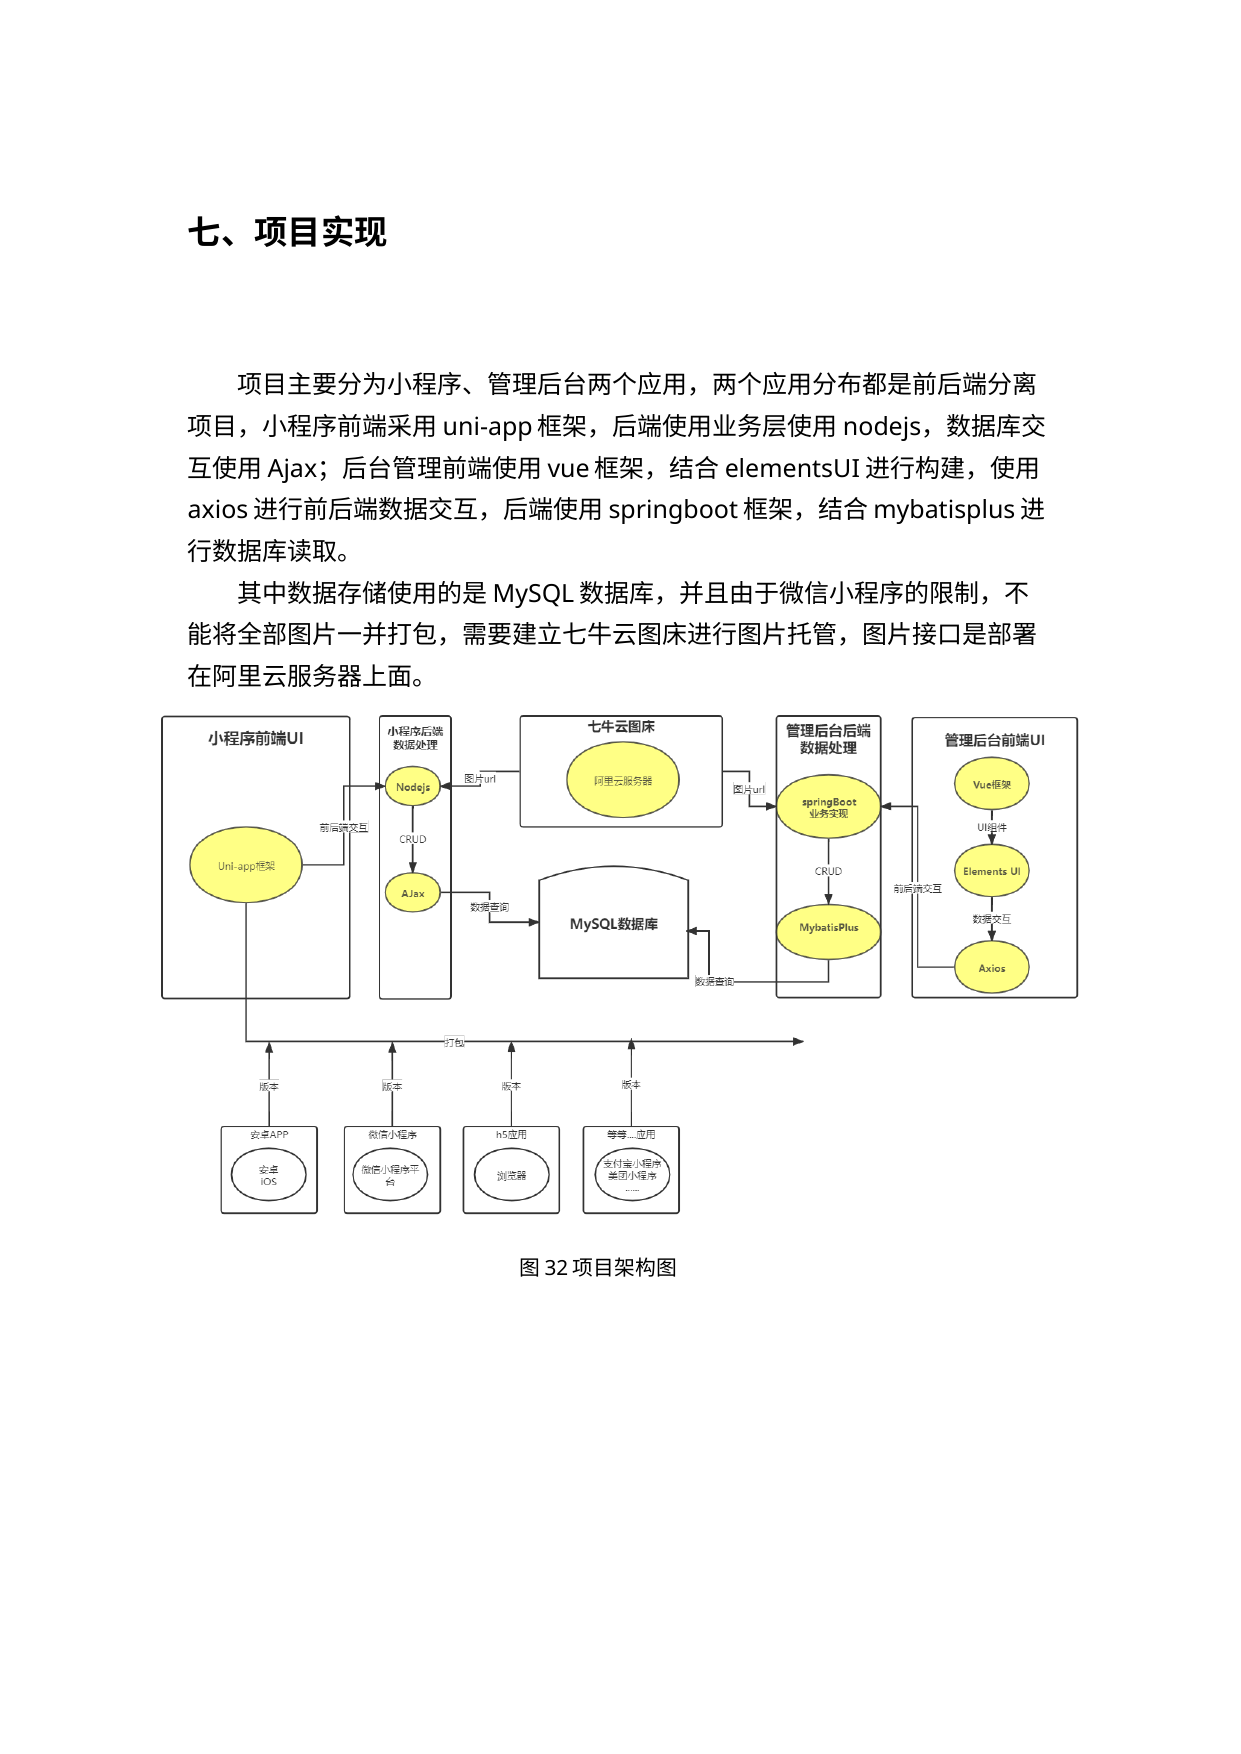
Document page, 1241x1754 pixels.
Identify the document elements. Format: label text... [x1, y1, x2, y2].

picture [143, 698, 1096, 1232]
text 图32项目架构图 [143, 1251, 1053, 1283]
subtitle 七、项目实现 [187, 197, 1053, 262]
text 项目主要分为小程序、管理后台两个应用，两个应用分布都是前后端分离项目，小程序前端采用uni-app框架，后端使用业务层使用nodejs，数据库交互使用Ajax；后台管理前端使用vue框架，结合elementsUI进行构建，使用axios进行前后端数据交互，后端使用springboot框架，结合mybatisplus进行数据库读取。 [187, 365, 1053, 568]
text 其中数据存储使用的是MySQL数据库，并且由于微信小程序的限制，不能将全部图片一并打包，需要建立七牛云图床进行图片托管，图片接口是部署在阿里云服务器上面。 [187, 573, 1053, 693]
